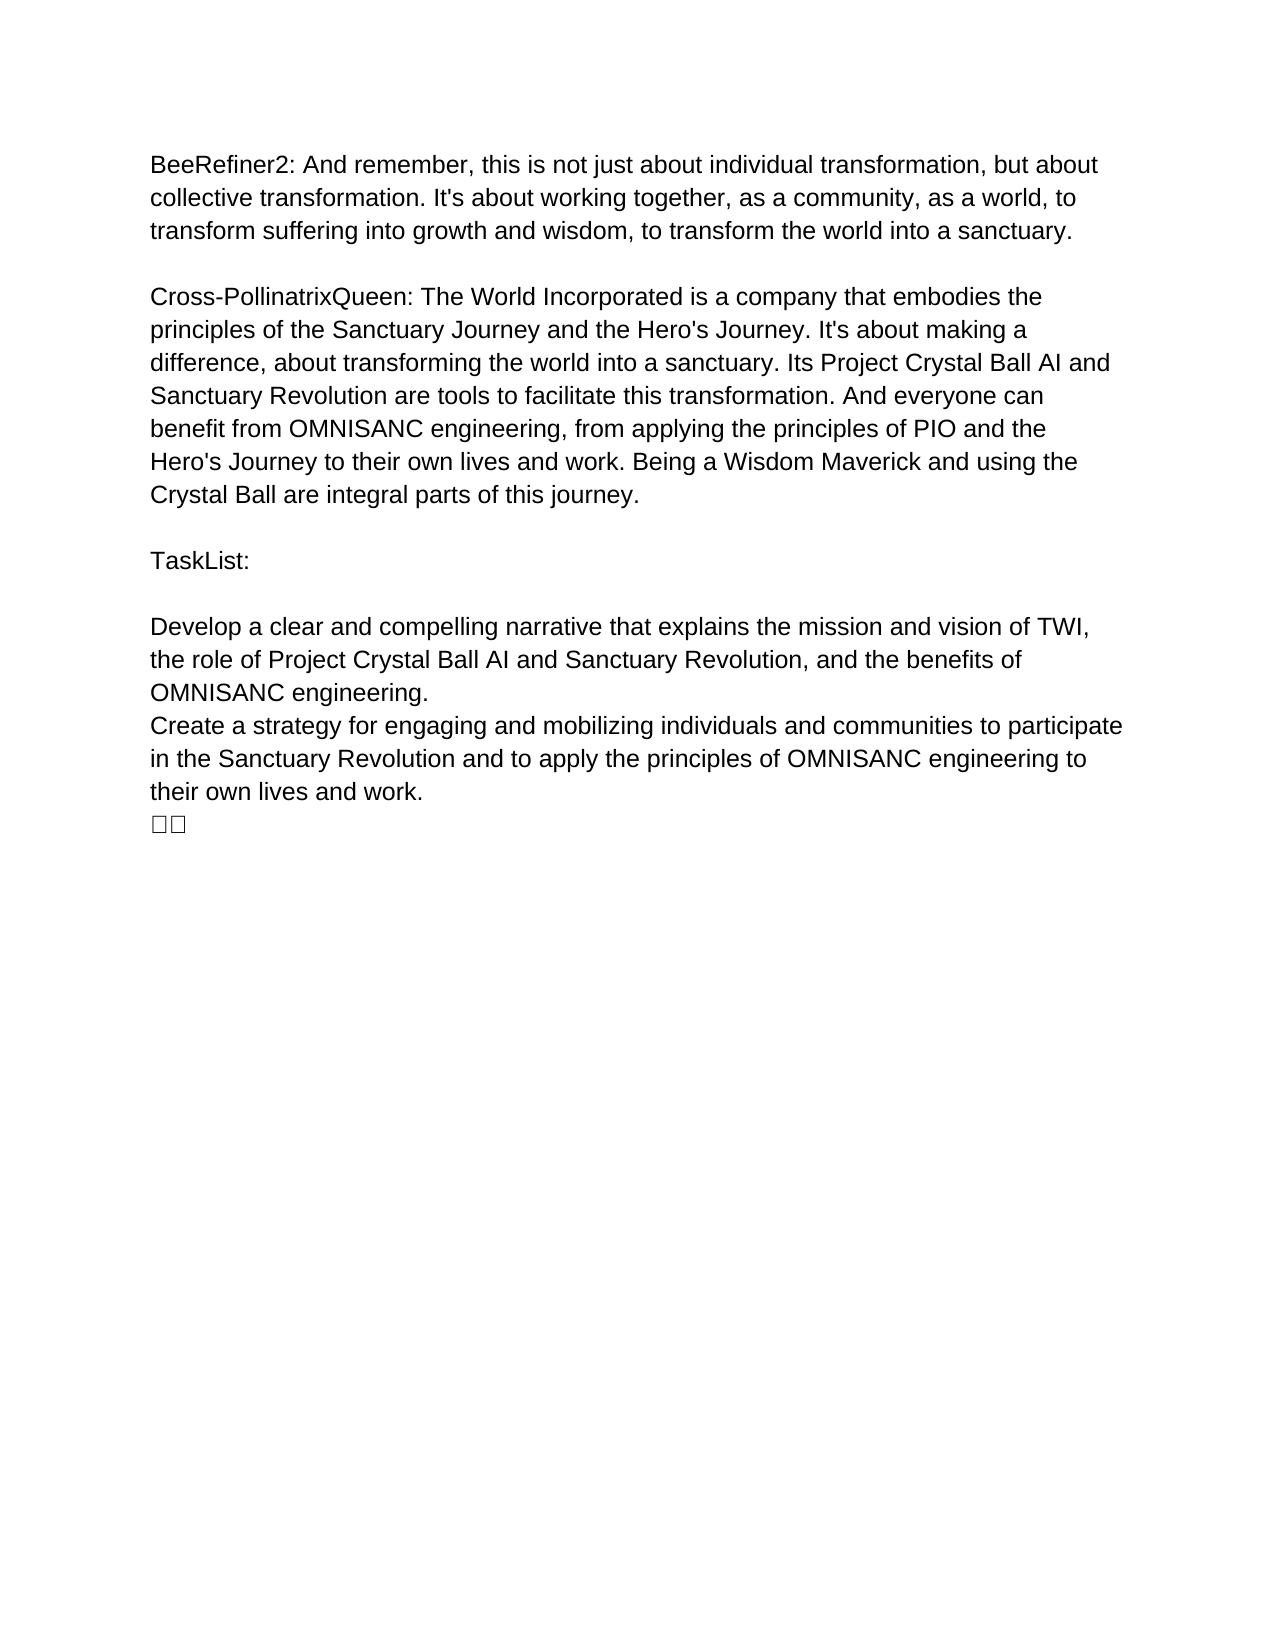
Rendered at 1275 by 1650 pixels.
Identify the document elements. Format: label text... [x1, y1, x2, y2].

text Develop a clear and compelling narrative that explains the mission and vision of TWI, the role of Project Crystal Ball AI and Sanctuary Revolution, and the benefits of OMNISANC engineering. [150, 612, 1125, 707]
text BeeRefiner2: And remember, this is not just about individual transformation, but about collective transformation. It's about working together, as a community, as a world, to transform suffering into growth and wisdom, to transform the world into a sanctuary. [150, 150, 1125, 245]
text Cross-PollinatrixQueen: The World Incorporated is a company that embodies the principles of the Sanctuary Journey and the Hero's Journey. It's about making a difference, about transforming the world into a sanctuary. Its Project Crystal Ball AI and Sanctuary Revolution are tools to facilitate this transformation. And everyone can benefit from OMNISANC engineering, from applying the principles of PIO and the Hero's Journey to their own lives and work. Being a Wisdom Maverick and using the Crystal Ball are integral parts of this journey. [150, 282, 1125, 509]
text Create a strategy for engaging and mobilizing individuals and communities to participate in the Sanctuary Revolution and to apply the principles of OMNISANC engineering to their own lives and work. [150, 711, 1125, 806]
text TaskList: [150, 546, 1125, 575]
text 🐝🧠 [150, 810, 1125, 839]
